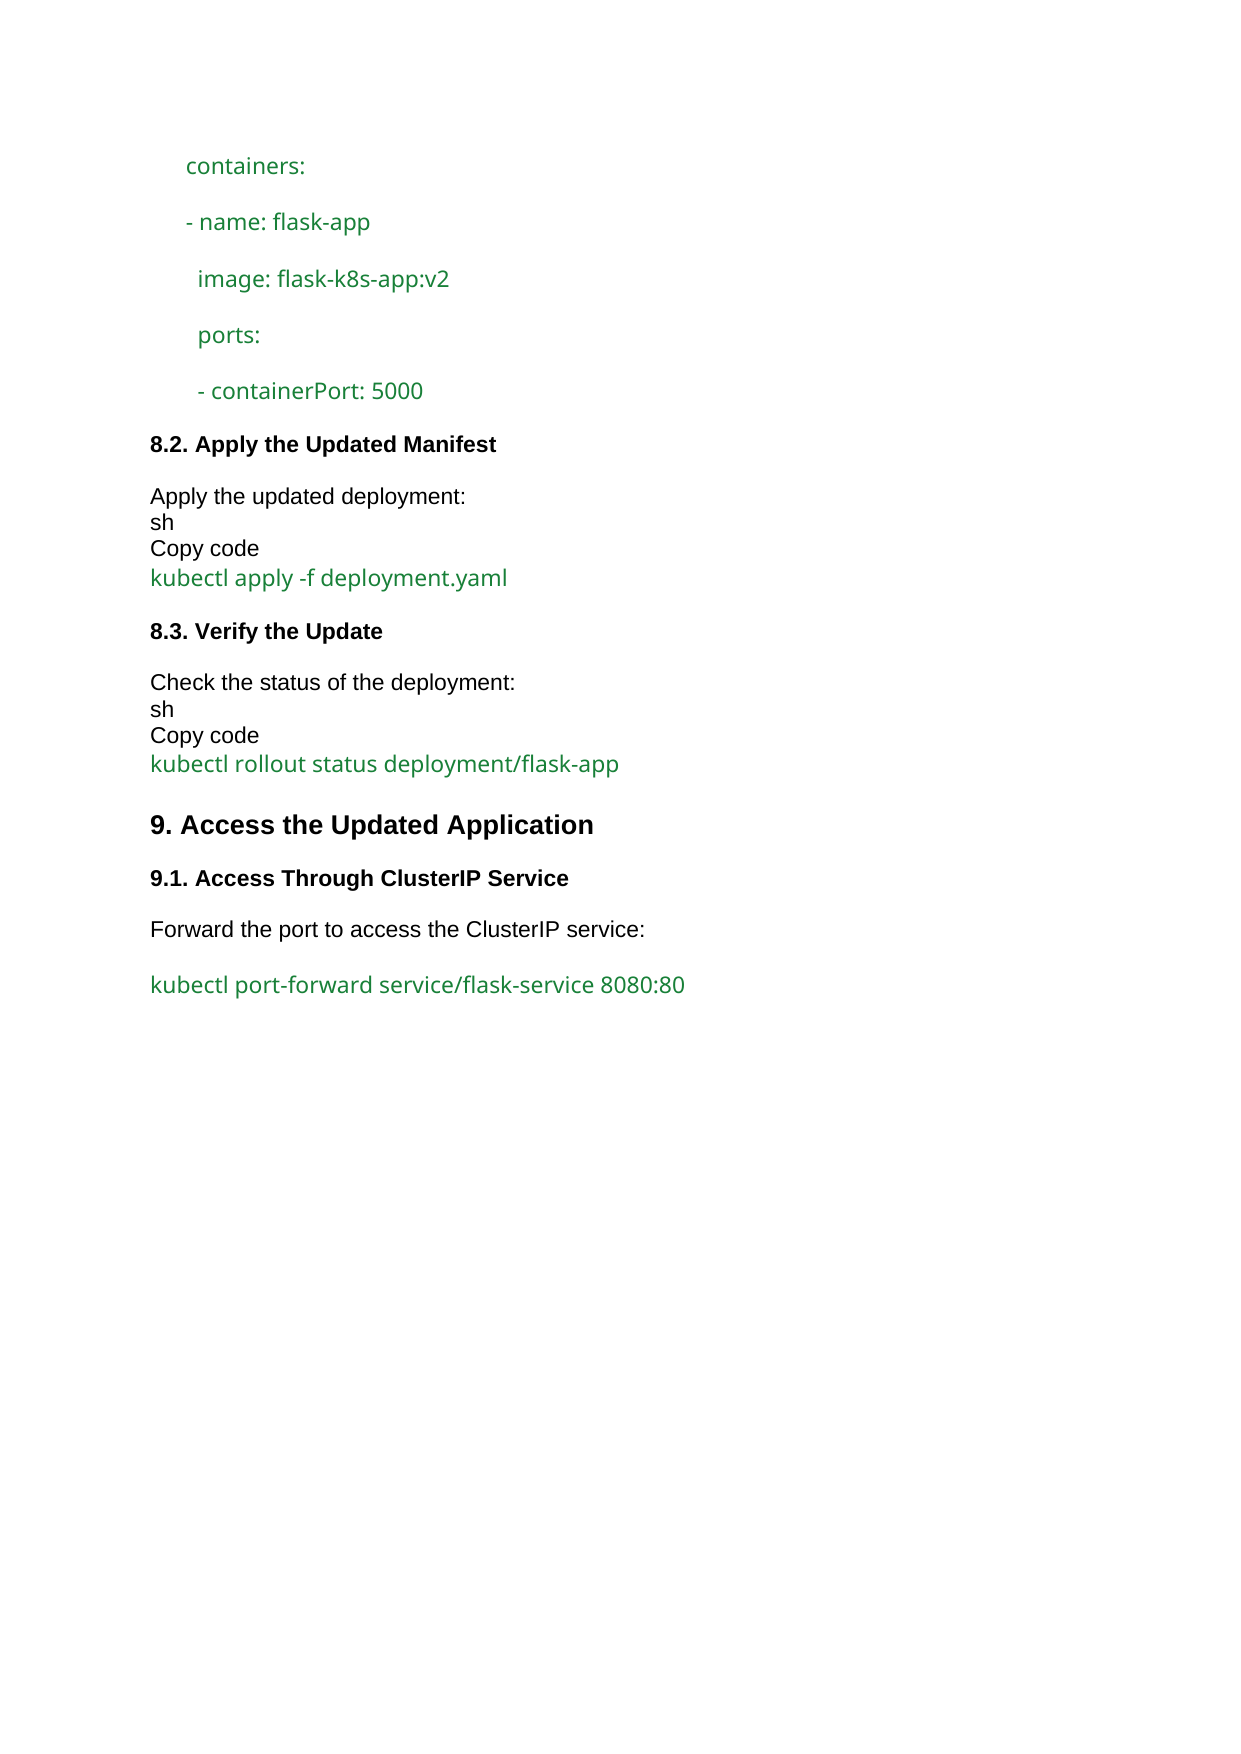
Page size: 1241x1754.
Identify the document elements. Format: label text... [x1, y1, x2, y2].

text - name: flask-app [150, 206, 1090, 237]
text Check the status of the deployment: sh Copy code kubectl rollout status deployment/flask-app [150, 669, 1090, 779]
text image: flask-k8s-app:v2 [150, 262, 1090, 294]
text Forward the port to access the ClusterIP service: kubectl port-forward service/flask-service 8080:80 [150, 916, 1090, 1000]
subtitle 9. Access the Updated Application [150, 809, 1090, 840]
text 8.2. Apply the Updated Manifest [150, 431, 1090, 458]
text 8.3. Verify the Update [150, 618, 1090, 644]
text Apply the updated deployment: sh Copy code kubectl apply -f deployment.yaml [150, 483, 1090, 593]
text 9.1. Access Through ClusterIP Service [150, 865, 1090, 891]
text ports: [150, 319, 1090, 350]
text containers: [150, 150, 1090, 181]
text - containerPort: 5000 [150, 375, 1090, 406]
